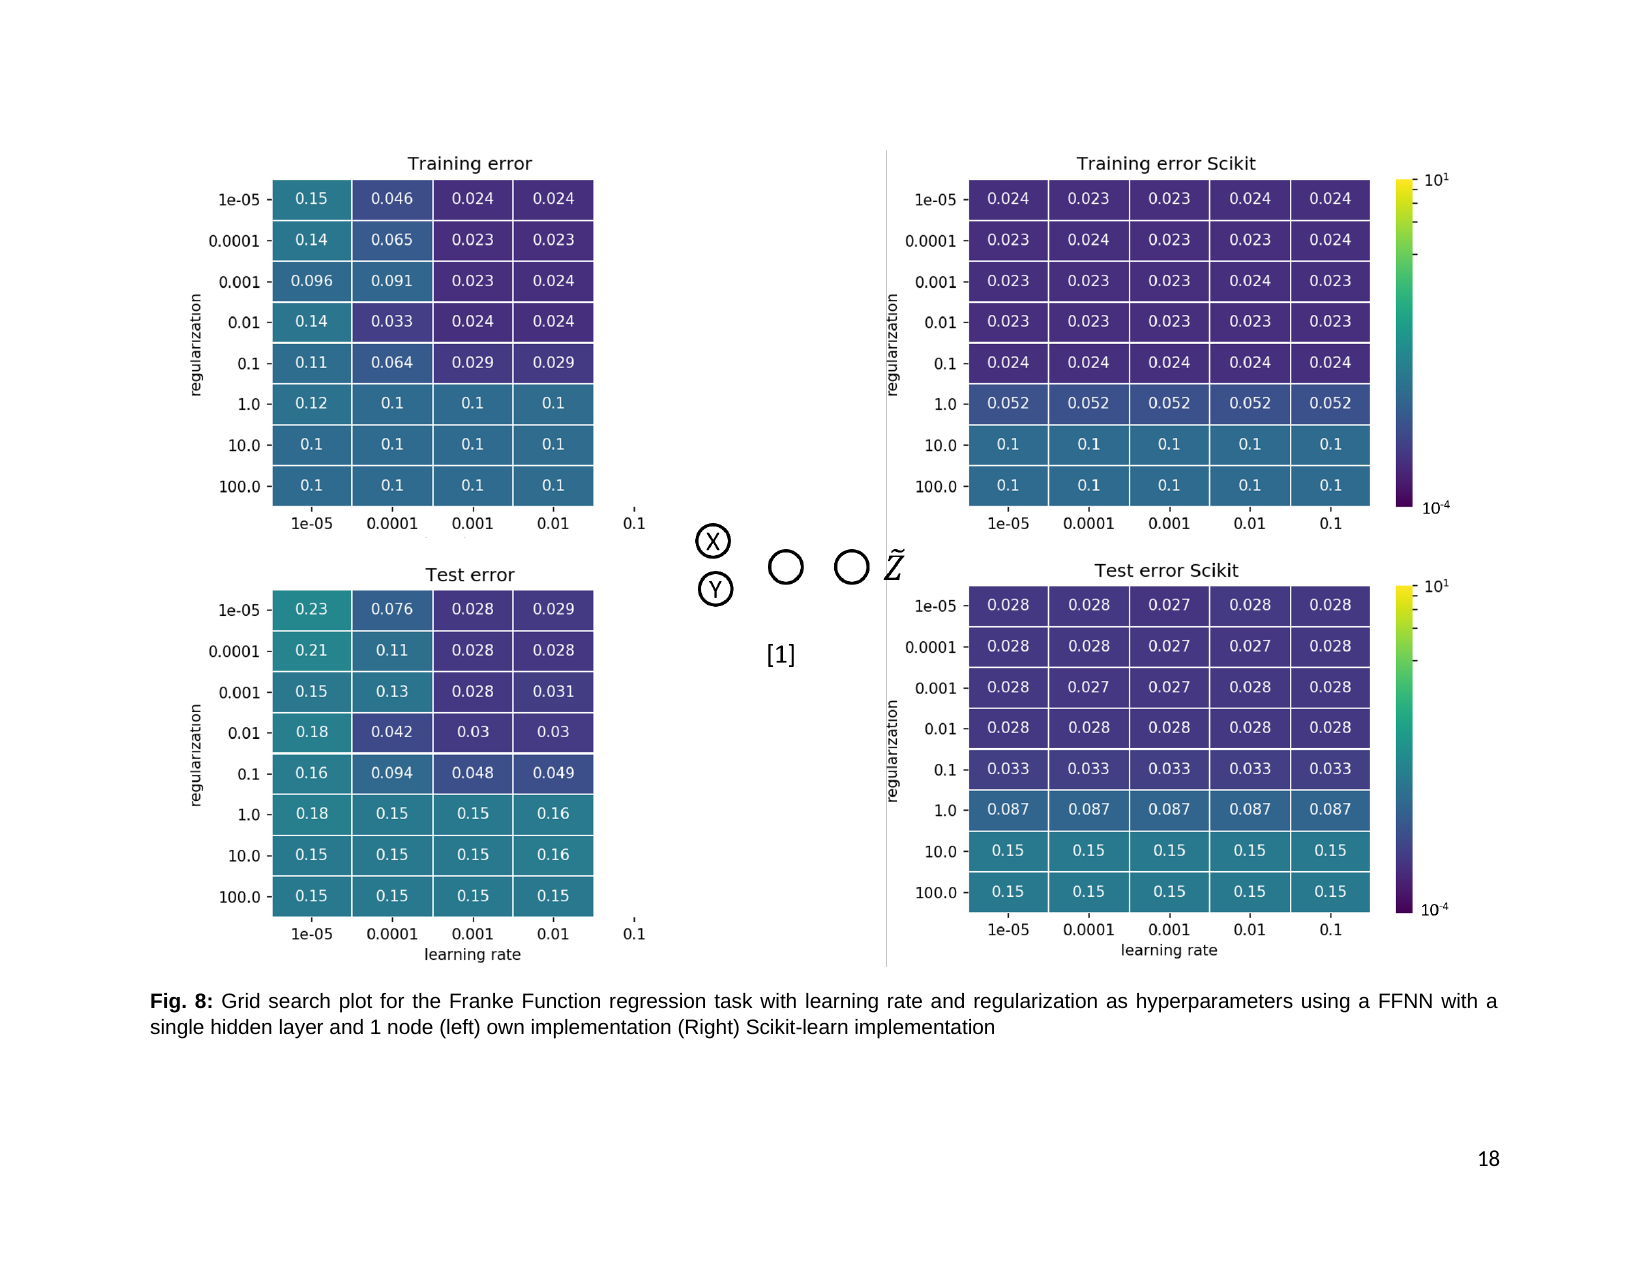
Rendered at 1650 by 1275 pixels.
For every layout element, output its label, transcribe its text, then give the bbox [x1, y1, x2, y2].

text Fig. 8: Grid search plot for the Franke Function regression task with learning rate and regularization as hyperparameters using a FFNN with a single hidden layer and 1 node (left) own implementation (Right) Scikit-learn implementation [150, 989, 1500, 1039]
picture [190, 150, 1460, 971]
